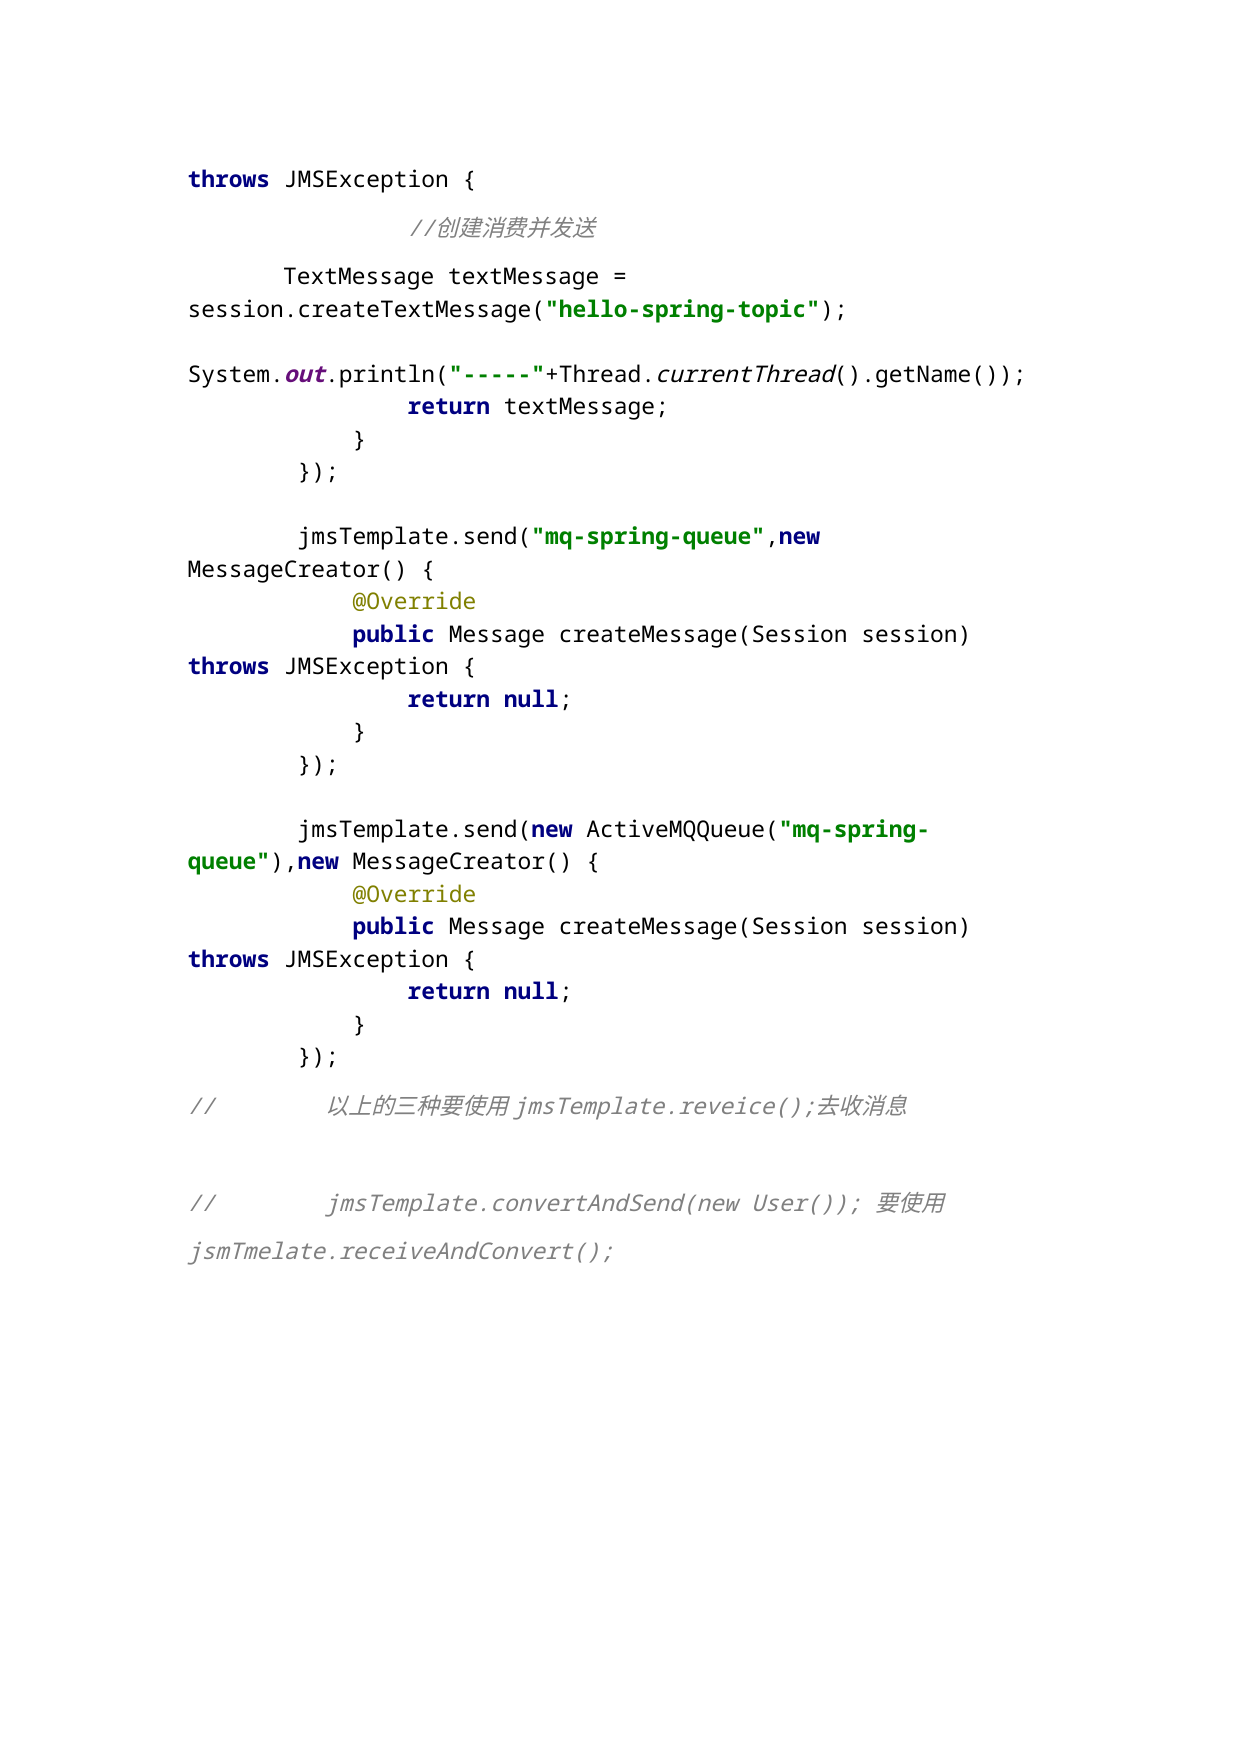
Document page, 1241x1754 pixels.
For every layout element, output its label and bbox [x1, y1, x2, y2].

text [187, 162, 1053, 1299]
